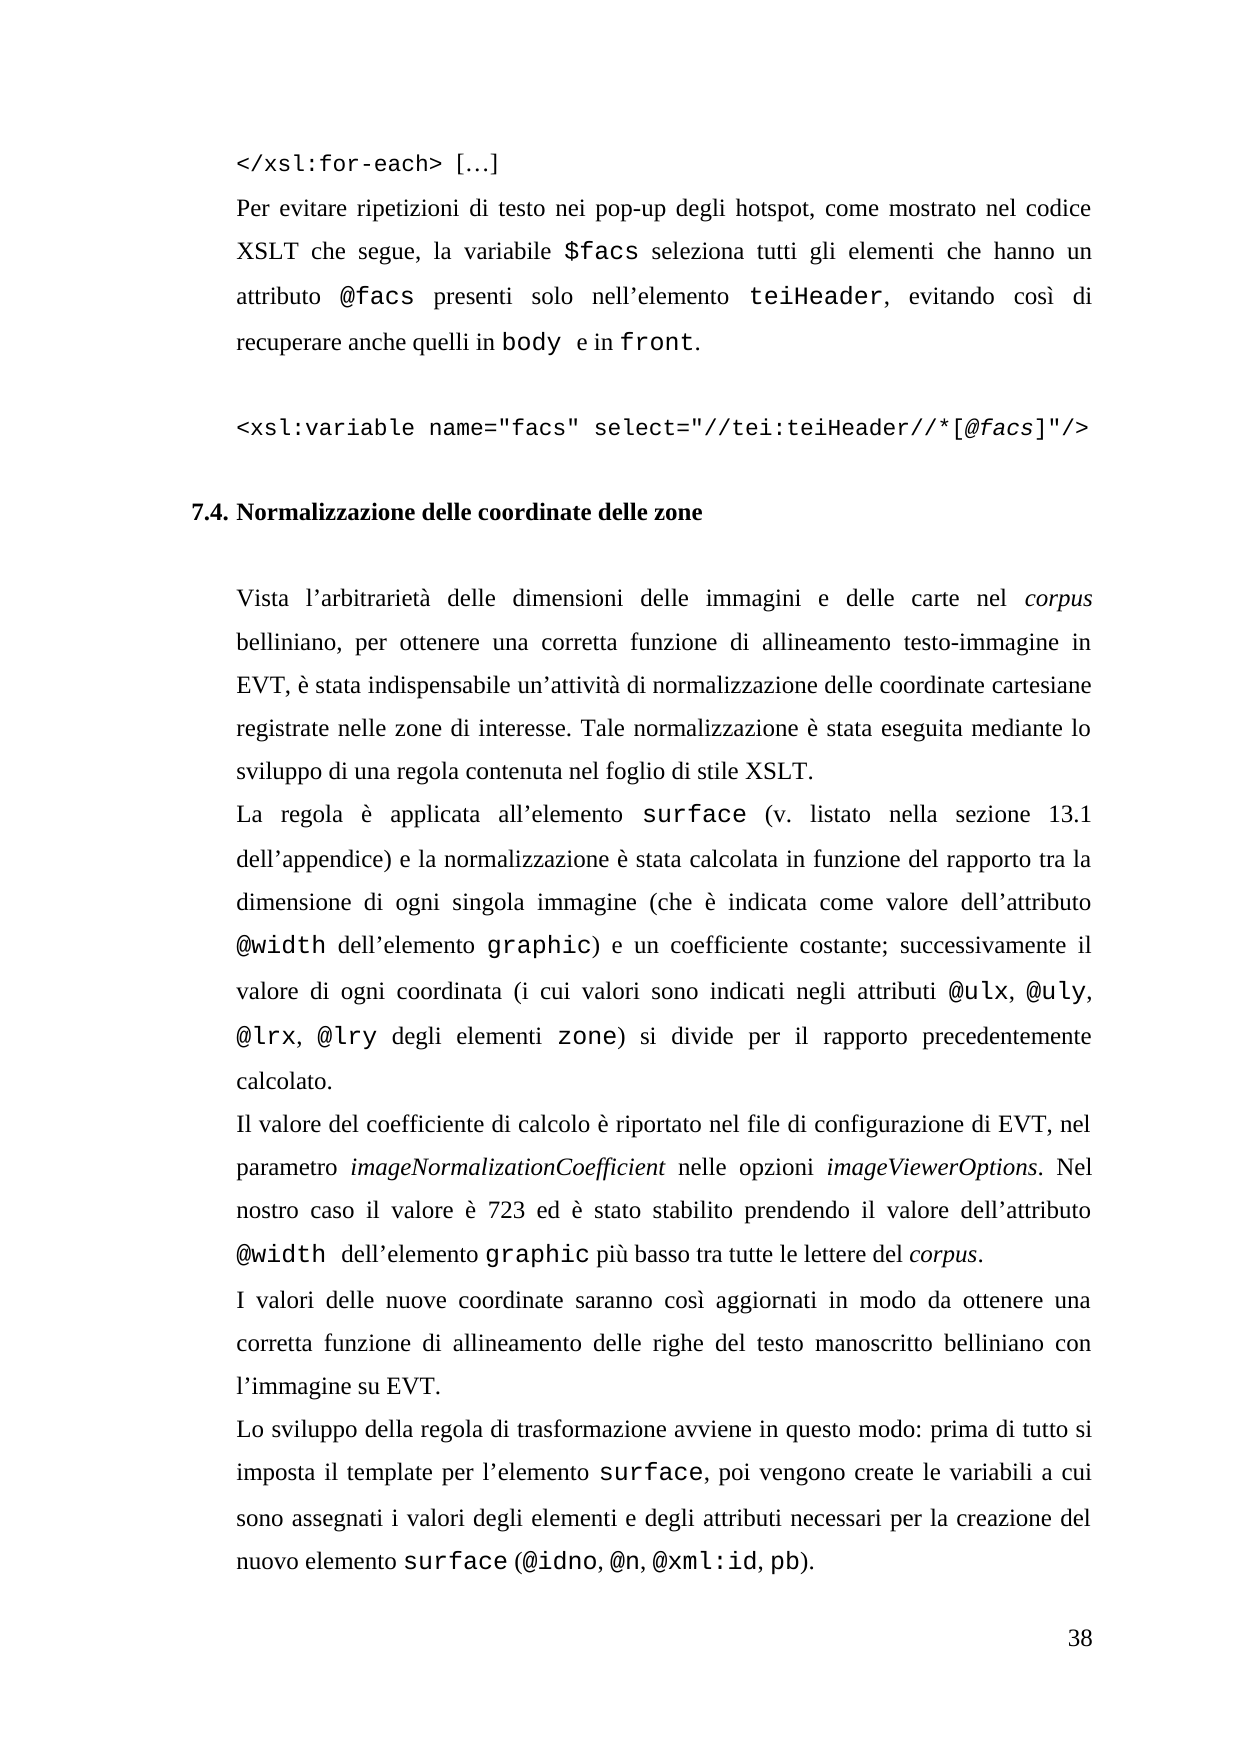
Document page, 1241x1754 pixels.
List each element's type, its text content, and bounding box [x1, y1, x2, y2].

text Il valore del coefficiente di calcolo è riportato nel file di configurazione di EVT, nel parametro imageNormalizationCoefficient nelle opzioni imageViewerOptions. Nel nostro caso il valore è 723 ed è stato stabilito prendendo il valore dell’attributo @width dell’elemento graphic più basso tra tutte le lettere del corpus. [236, 1109, 1092, 1269]
text I valori delle nuove coordinate saranno così aggiornati in modo da ottenere una corretta funzione di allineamento delle righe del testo manoscritto belliniano con l’immagine su EVT. [236, 1285, 1092, 1400]
text Per evitare ripetizioni di testo nei pop-up degli hotspot, come mostrato nel codice XSLT che segue, la variabile $facs seleziona tutti gli elementi che hanno un attributo @facs presenti solo nell’elemento teiHeader, evitando così di recuperare anche quelli in body e in front. [236, 222, 1092, 284]
text </xsl:for-each> […] [236, 148, 1092, 178]
text Vista l’arbitrarietà delle dimensioni delle immagini e delle carte nel corpus belliniano, per ottenere una corretta funzione di allineamento testo-immagine in EVT, è stata indispensabile un’attività di normalizzazione delle coordinate cartesiane registrate nelle zone di interesse. Tale normalizzazione è stata eseguita mediante lo sviluppo di una regola contenuta nel foglio di stile XSLT. [236, 583, 1092, 785]
text La regola è applicata all’elemento surface (v. listato nella sezione 13.1 dell’appendice) e la normalizzazione è stata calcolata in funzione del rapporto tra la dimensione di ogni singola immagine (che è indicata come valore dell’attributo @width dell’elemento graphic) e un coefficiente costante; successivamente il valore di ogni coordinata (i cui valori sono indicati negli attributi @ulx, @uly, @lrx, @lry degli elementi zone) si divide per il rapporto precedentemente calcolato. [236, 799, 1092, 1095]
text Per evitare ripetizioni di testo nei pop-up degli hotspot, come mostrato nel codice XSLT che segue, la variabile $facs seleziona tutti gli elementi che hanno un attributo @facs presenti solo nell’elemento teiHeader, evitando così di recuperare anche quelli in body e in front. [236, 310, 1092, 357]
subtitle Normalizzazione delle coordinate delle zone [191, 497, 1092, 526]
text Lo sviluppo della regola di trasformazione avviene in questo modo: prima di tutto si imposta il template per l’elemento surface, poi vengono create le variabili a cui sono assegnati i valori degli elementi e degli attributi necessari per la creazione del nuovo elemento surface (@idno, @n, @xml:id, pb). [236, 1414, 1092, 1577]
